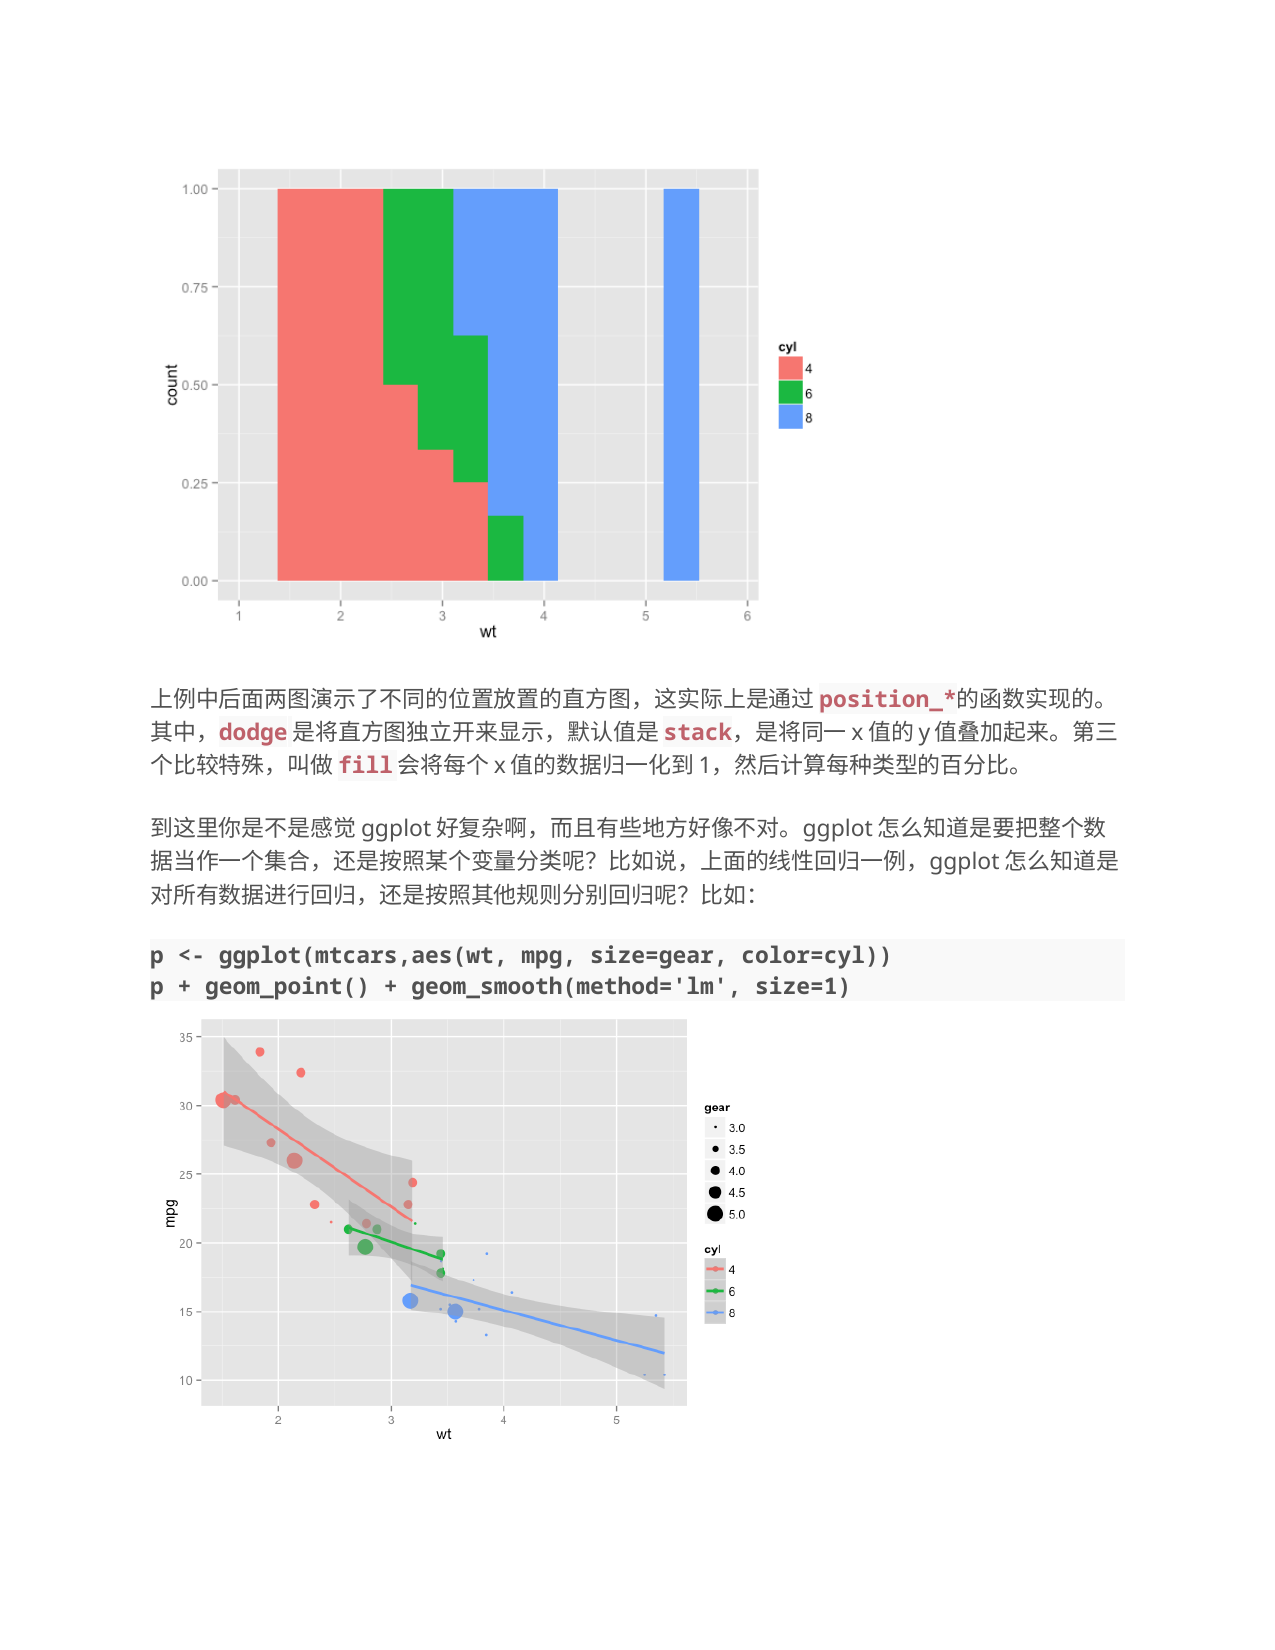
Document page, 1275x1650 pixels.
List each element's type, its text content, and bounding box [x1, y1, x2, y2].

picture [150, 1001, 781, 1452]
text p <- ggplot(mtcars,aes(wt, mpg, size=gear, color=cyl)) [150, 939, 1125, 970]
text p + geom_point() + geom_smooth(method='lm', size=1) [150, 970, 1125, 1001]
text 上例中后面两图演示了不同的位置放置的直方图，这实际上是通过position_*的函数实现的。其中，dodge是将直方图独立开来显示，默认值是stack，是将同一x值的y值叠加起来。第三个比较特殊，叫做fill会将每个x值的数据归一化到1，然后计算每种类型的百分比。 [150, 681, 1125, 781]
picture [150, 150, 853, 652]
text 到这里你是不是感觉ggplot好复杂啊，而且有些地方好像不对。ggplot怎么知道是要把整个数据当作一个集合，还是按照某个变量分类呢？比如说，上面的线性回归一例，ggplot怎么知道是对所有数据进行回归，还是按照其他规则分别回归呢？比如： [150, 810, 1125, 910]
